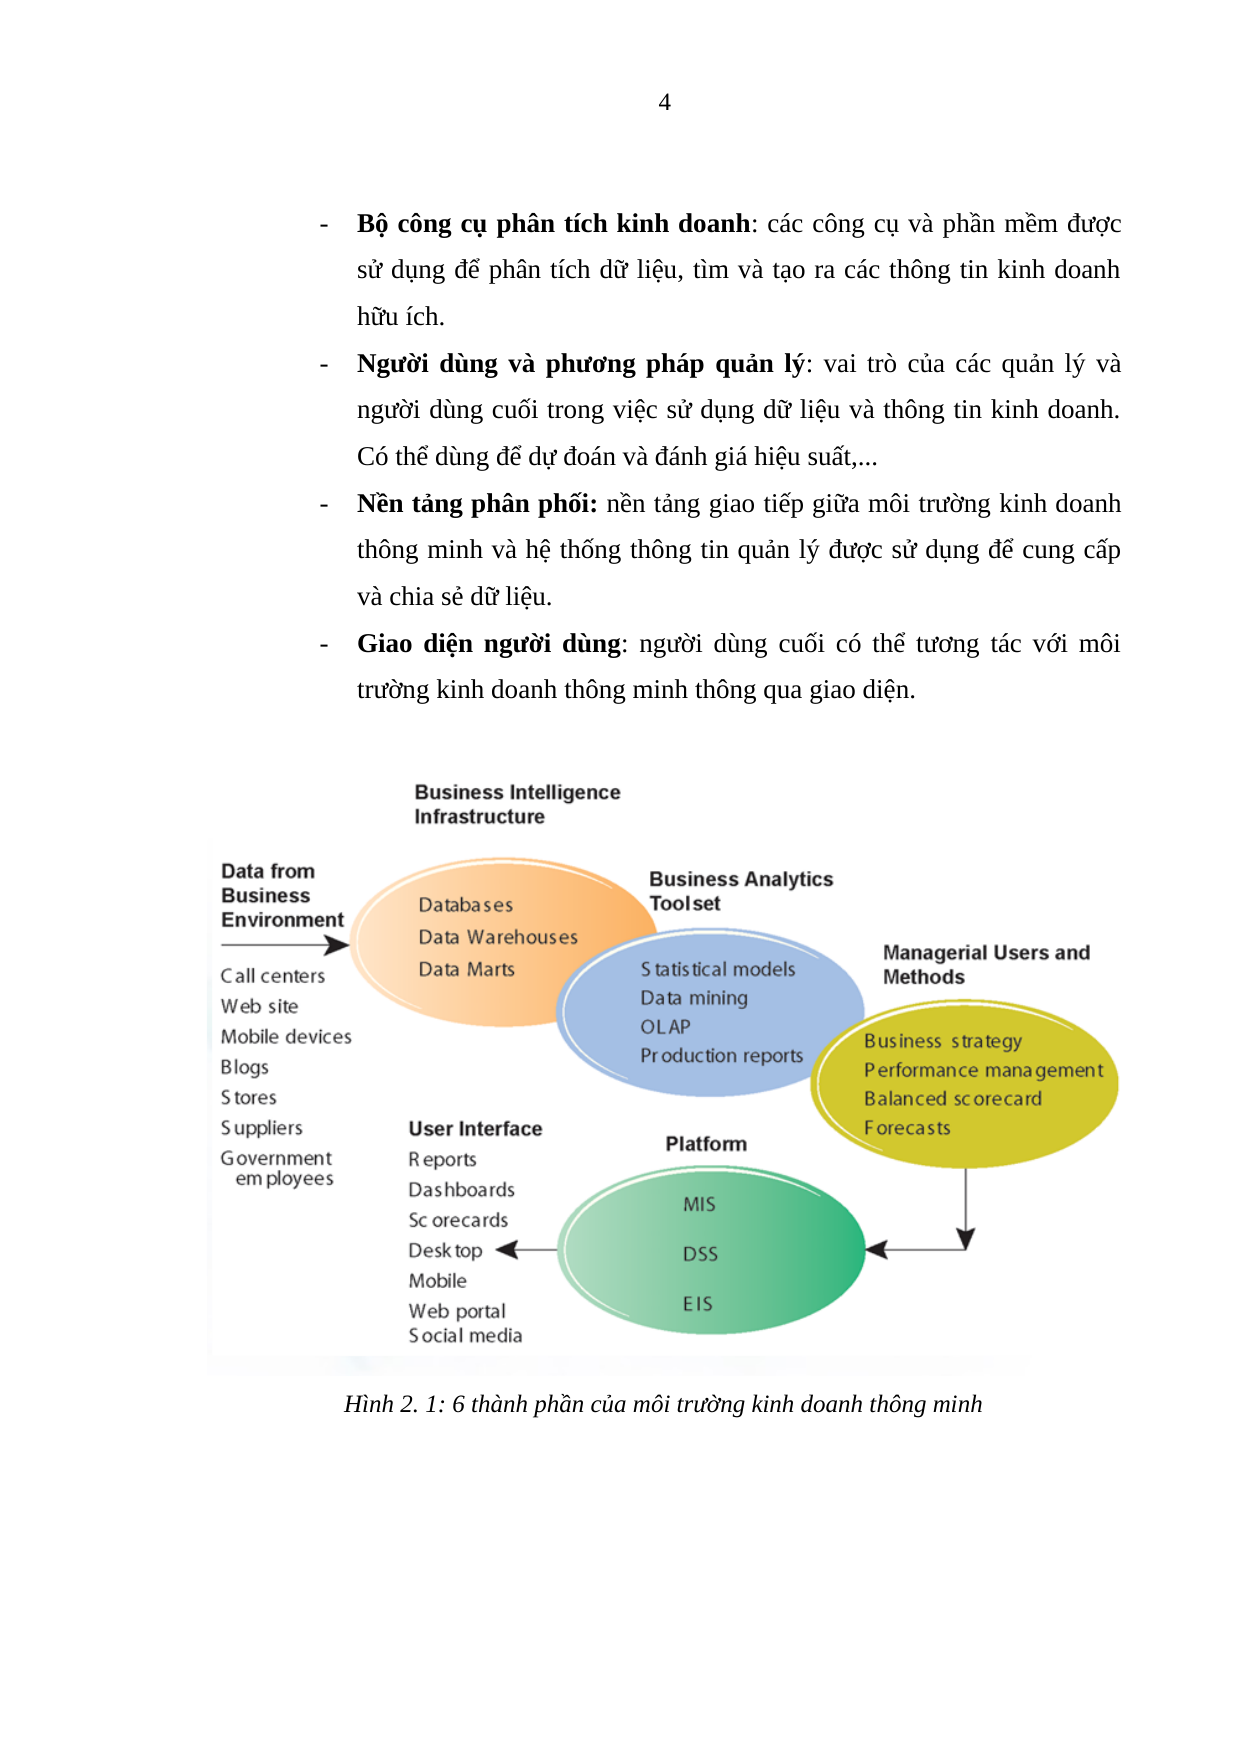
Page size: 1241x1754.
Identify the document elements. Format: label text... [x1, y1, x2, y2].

list Bộ công cụ phân tích kinh doanh: các công cụ và phần mềm được sử dụng để phân tích dữ liệu, tìm và tạo ra các thông tin kinh doanh hữu ích. [319, 207, 1122, 331]
list Giao diện người dùng: người dùng cuối có thể tương tác với môi trường kinh doanh thông minh thông qua giao diện. [319, 627, 1122, 704]
picture [206, 766, 1122, 1376]
list Người dùng và phương pháp quản lý: vai trò của các quản lý và người dùng cuối trong việc sử dụng dữ liệu và thông tin kinh doanh. Có thể dùng để dự đoán và đánh giá hiệu suất,... [319, 347, 1122, 471]
text Hình 2. 1: 6 thành phần của môi trường kinh doanh thông minh [207, 1389, 1122, 1418]
list Nền tảng phân phối: nền tảng giao tiếp giữa môi trường kinh doanh thông minh và hệ thống thông tin quản lý được sử dụng để cung cấp và chia sẻ dữ liệu. [319, 487, 1122, 611]
